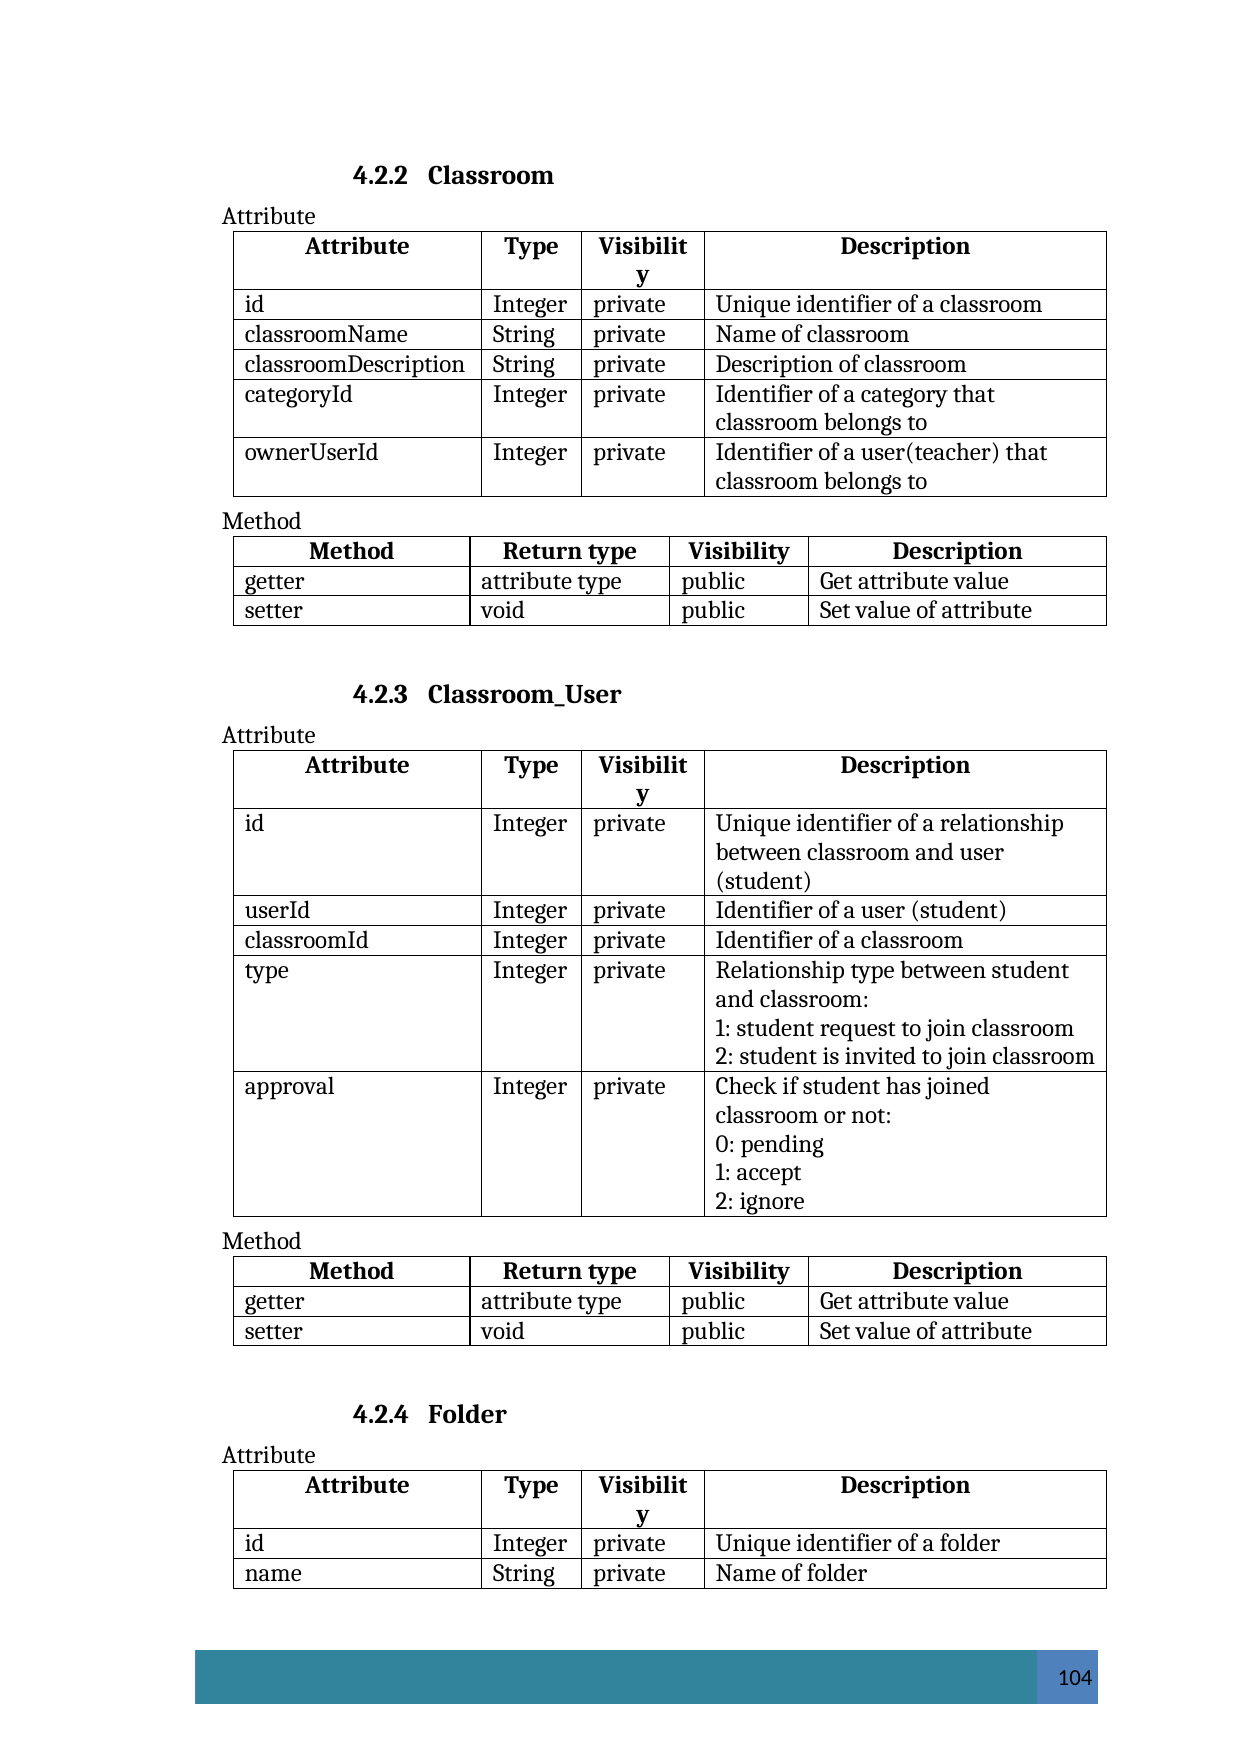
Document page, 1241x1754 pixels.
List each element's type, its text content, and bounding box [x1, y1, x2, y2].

table_header Visibility [582, 1471, 704, 1528]
table_cell String [482, 320, 581, 349]
table_cell setter [234, 596, 469, 625]
table_header Visibility [670, 537, 808, 566]
table_cell ownerUserId [234, 438, 481, 496]
table_cell Get attribute value [809, 567, 1106, 595]
table_cell Integer [482, 809, 581, 895]
table_cell Integer [482, 1072, 581, 1216]
table_cell private [582, 1559, 704, 1588]
table_header Description [705, 1471, 1106, 1528]
table_cell private [582, 350, 704, 378]
table_cell setter [234, 1317, 469, 1345]
text Attribute [222, 1441, 1122, 1470]
table_cell private [582, 1529, 704, 1558]
table_cell Integer [482, 438, 581, 496]
table_cell public [670, 1287, 808, 1316]
table_cell Identifier of a user (student) [705, 896, 1106, 925]
table_cell Integer [482, 926, 581, 955]
table_cell Unique identifier of a classroom [705, 290, 1106, 319]
table_cell Unique identifier of a folder [705, 1529, 1106, 1558]
table_cell id [234, 809, 481, 895]
table_header Type [482, 751, 581, 808]
table_cell Integer [482, 896, 581, 925]
table_cell String [482, 350, 581, 378]
table_cell Name of folder [705, 1559, 1106, 1588]
table_cell name [234, 1559, 481, 1588]
table_cell Integer [482, 1529, 581, 1558]
table_cell Integer [482, 956, 581, 1071]
table_header Type [482, 232, 581, 289]
text Method [222, 1227, 1122, 1256]
table_header Visibility [582, 751, 704, 808]
table_cell userId [234, 896, 481, 925]
table_cell private [582, 320, 704, 349]
text Method [222, 507, 1122, 536]
table_header Description [705, 751, 1106, 808]
table_cell id [234, 1529, 481, 1558]
table_header Return type [471, 1257, 669, 1286]
table_cell Unique identifier of a relationship between classroom and user (student) [705, 809, 1106, 895]
table_cell classroomId [234, 926, 481, 955]
subtitle Folder [353, 1399, 1122, 1431]
table_header Description [809, 1257, 1106, 1286]
table_cell void [471, 1317, 669, 1345]
table_header Description [809, 537, 1106, 566]
table_cell categoryId [234, 380, 481, 437]
table_header Visibility [582, 232, 704, 289]
table_cell private [582, 290, 704, 319]
table_header Attribute [234, 232, 481, 289]
table_cell Description of classroom [705, 350, 1106, 378]
table_cell Identifier of a category that classroom belongs to [705, 380, 1106, 437]
table_cell Integer [482, 380, 581, 437]
table_header Method [234, 537, 469, 566]
table_header Attribute [234, 1471, 481, 1528]
table_cell attribute type [471, 1287, 669, 1316]
table_cell Set value of attribute [809, 596, 1106, 625]
table_cell private [582, 380, 704, 437]
table_cell private [582, 1072, 704, 1216]
table_cell private [582, 926, 704, 955]
table_header Description [705, 232, 1106, 289]
subtitle Classroom_User [353, 679, 1122, 710]
table_cell private [582, 956, 704, 1071]
table_cell public [670, 1317, 808, 1345]
table_header Attribute [234, 751, 481, 808]
table_cell Set value of attribute [809, 1317, 1106, 1345]
table_cell private [582, 438, 704, 496]
table_header Method [234, 1257, 469, 1286]
table_cell public [670, 596, 808, 625]
table_header Visibility [670, 1257, 808, 1286]
table_cell Check if student has joined classroom or not: 0: pending 1: accept 2: ignore [705, 1072, 1106, 1216]
subtitle Classroom [353, 160, 1122, 191]
table_cell Integer [482, 290, 581, 319]
table_header Type [482, 1471, 581, 1528]
table_cell Relationship type between student and classroom: 1: student request to join classroom 2: student is invited to join classroom [705, 956, 1106, 1071]
table_cell Identifier of a classroom [705, 926, 1106, 955]
table_cell approval [234, 1072, 481, 1216]
table_cell classroomDescription [234, 350, 481, 378]
table_cell type [234, 956, 481, 1071]
table_cell void [471, 596, 669, 625]
table_header Return type [471, 537, 669, 566]
table_cell private [582, 809, 704, 895]
table_cell Name of classroom [705, 320, 1106, 349]
table_cell attribute type [471, 567, 669, 595]
table_cell classroomName [234, 320, 481, 349]
table_cell id [234, 290, 481, 319]
table_cell String [482, 1559, 581, 1588]
table_cell getter [234, 567, 469, 595]
table_cell getter [234, 1287, 469, 1316]
table_cell Identifier of a user(teacher) that classroom belongs to [705, 438, 1106, 496]
table_cell Get attribute value [809, 1287, 1106, 1316]
text Attribute [222, 721, 1122, 749]
table_cell private [582, 896, 704, 925]
text Attribute [222, 202, 1122, 231]
table_cell public [670, 567, 808, 595]
